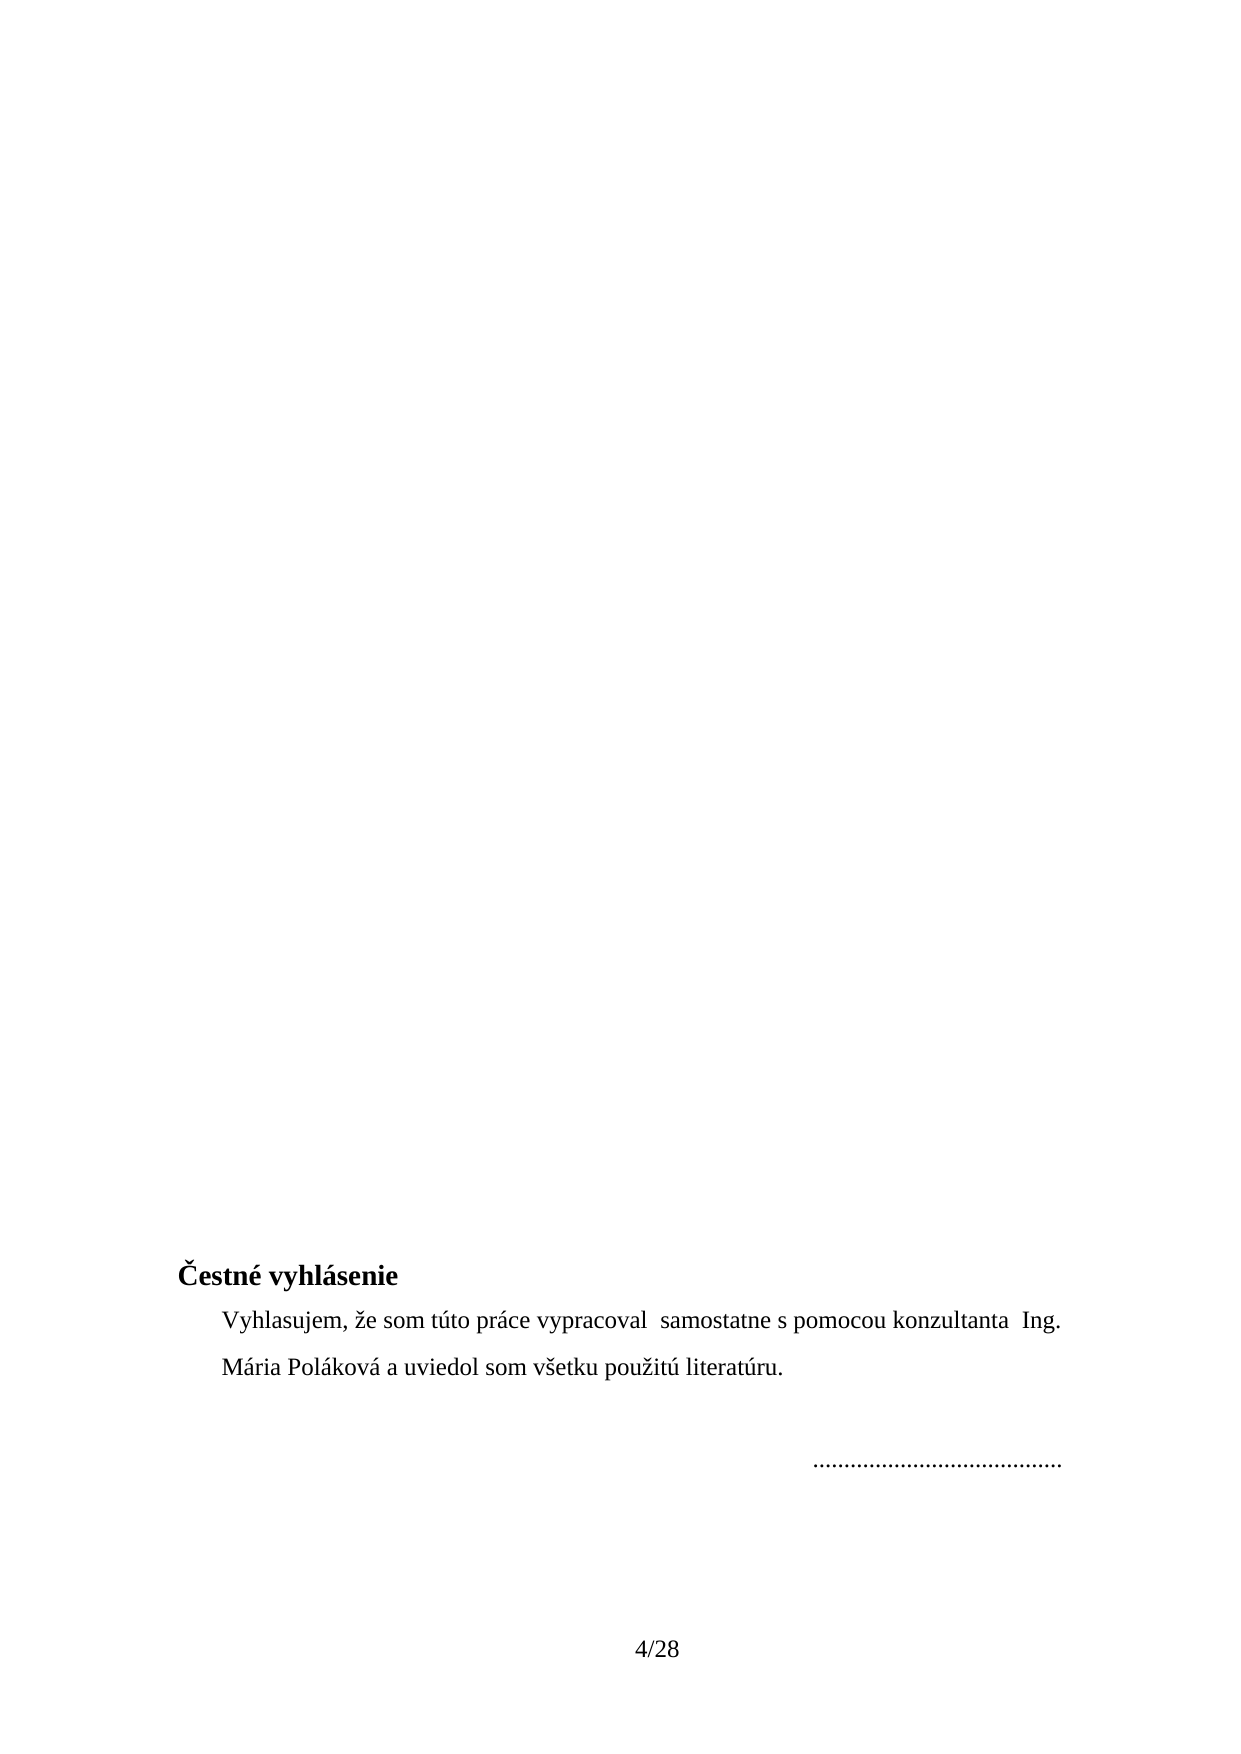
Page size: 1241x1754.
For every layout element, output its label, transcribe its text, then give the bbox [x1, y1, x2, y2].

text Mária Poláková a uviedol som všetku použitú literatúru. [221, 1352, 1092, 1381]
subtitle Čestné vyhlásenie [177, 1258, 1092, 1291]
text Vyhlasujem, že som túto práce vypracoval samostatne s pomocou konzultanta Ing. [221, 1306, 1092, 1334]
text ........................................ [812, 1444, 1092, 1473]
